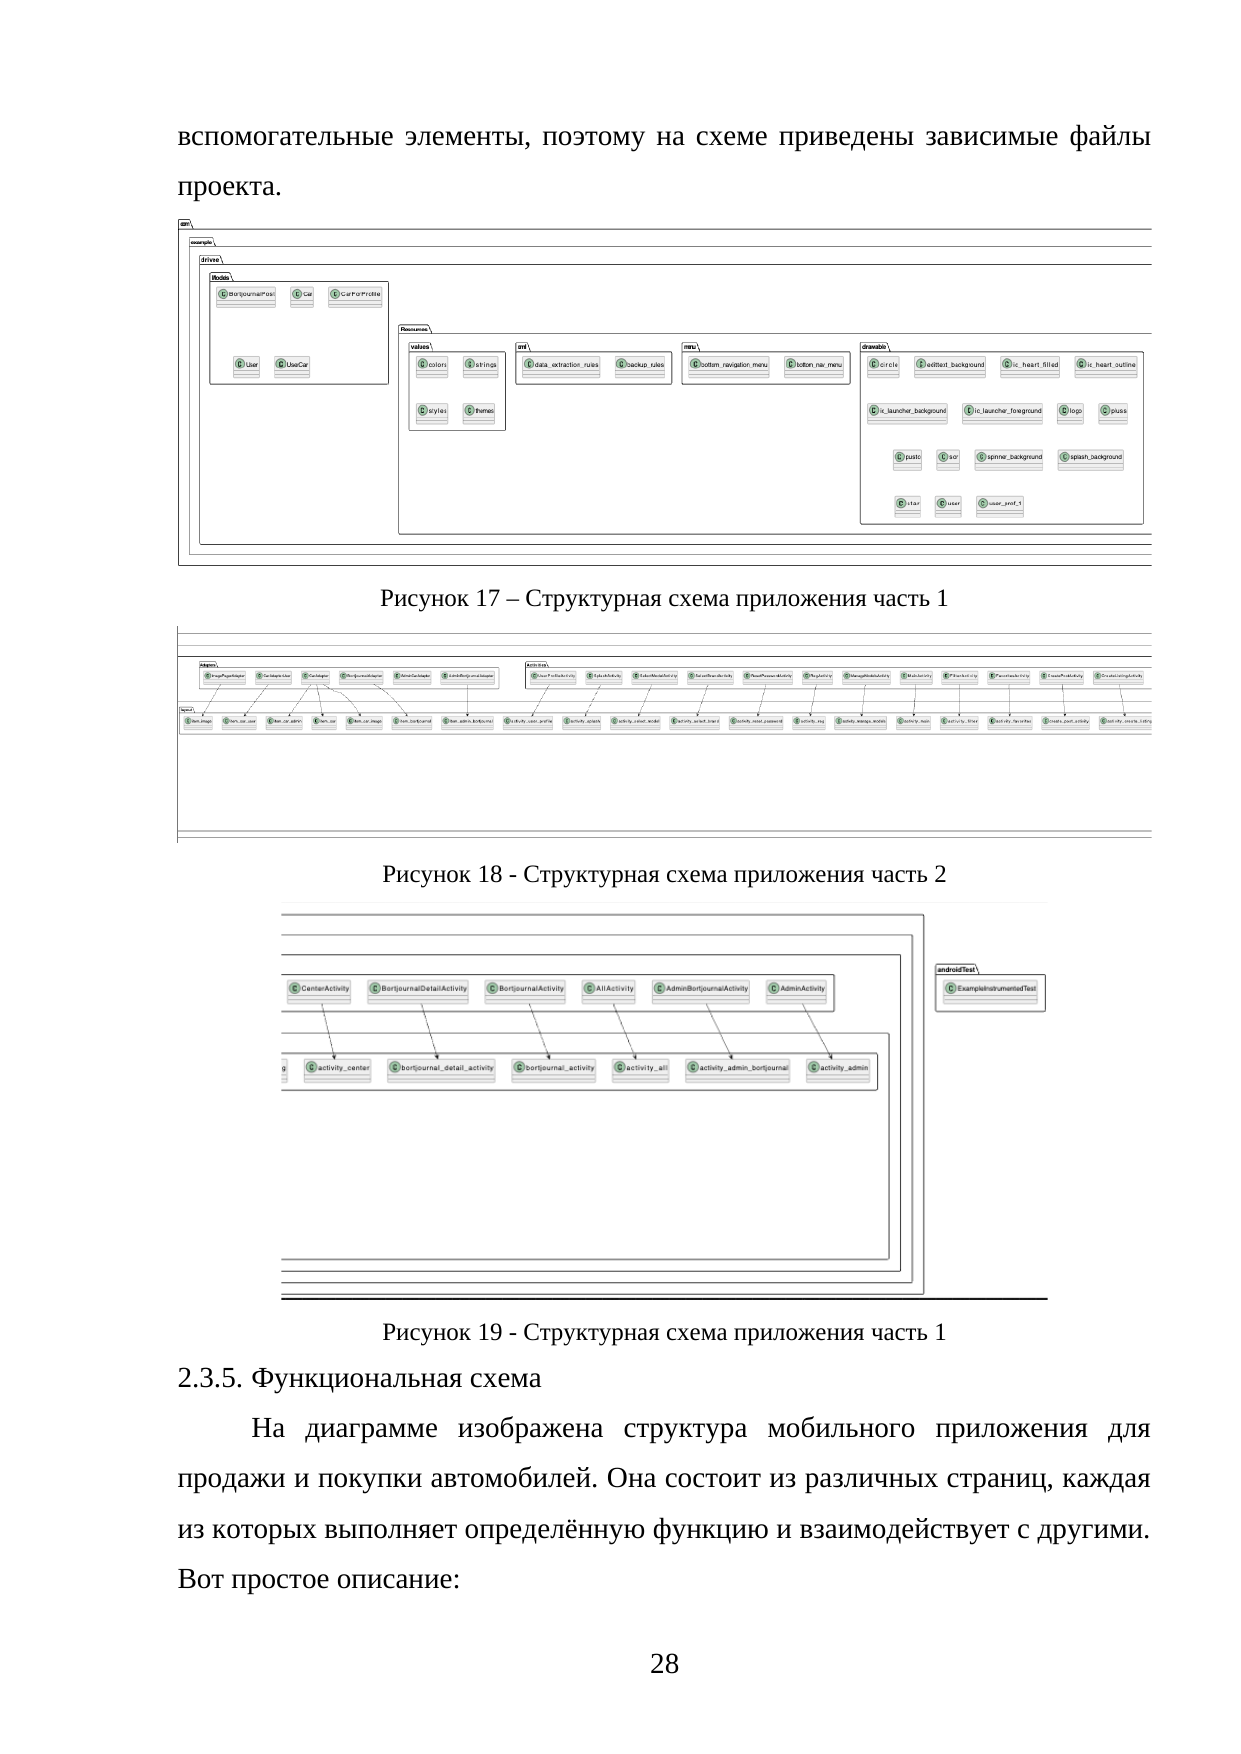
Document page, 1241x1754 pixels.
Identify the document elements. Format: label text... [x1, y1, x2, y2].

picture [177, 626, 1152, 843]
picture [177, 218, 1152, 567]
text Функциональная схема [177, 1360, 1152, 1393]
text На диаграмме изображена структура мобильного приложения для продажи и покупки автомобилей. Она состоит из различных страниц, каждая из которых выполняет определённую функцию и взаимодействует с другими. Вот простое описание: [177, 1410, 1152, 1595]
picture [281, 902, 1048, 1300]
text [177, 118, 1152, 202]
